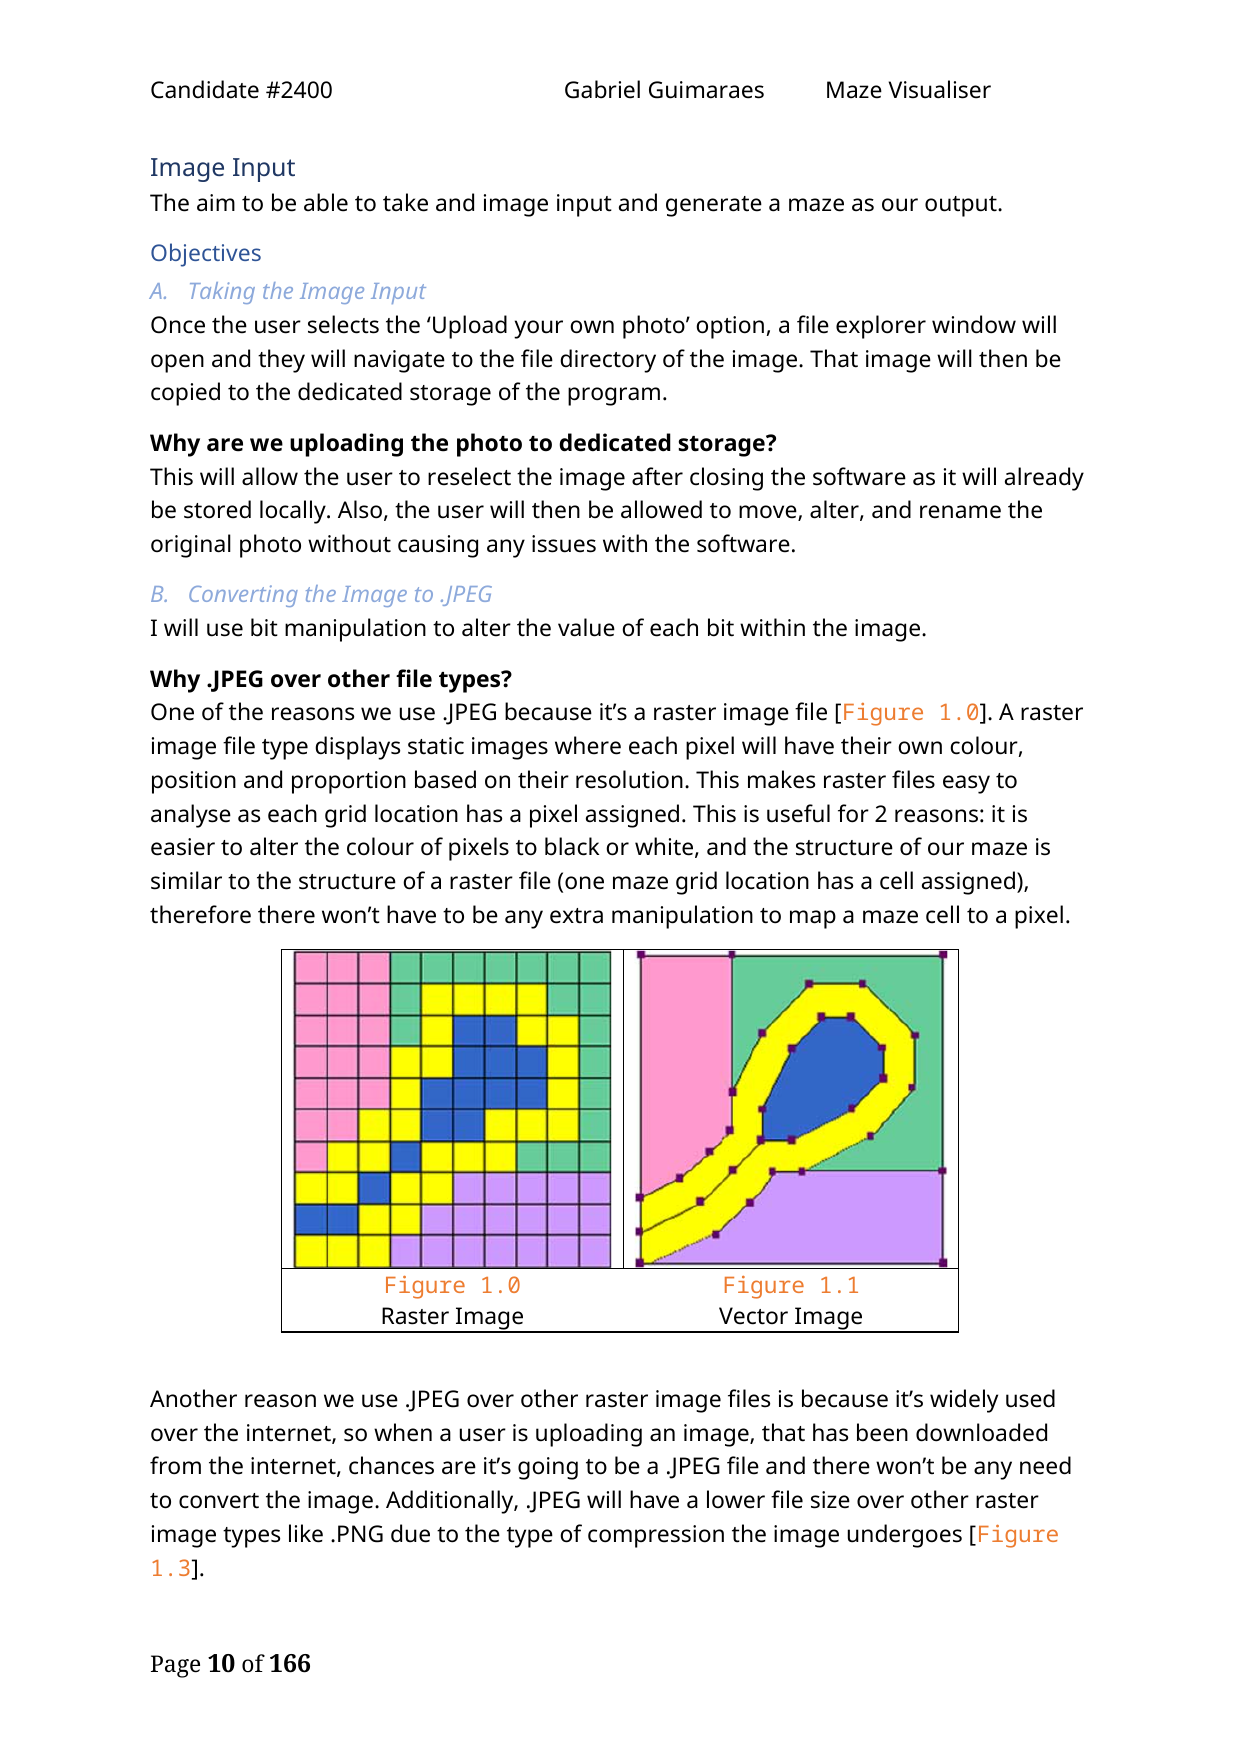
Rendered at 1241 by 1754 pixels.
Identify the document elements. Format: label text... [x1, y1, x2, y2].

subtitle Image Input [150, 150, 1090, 184]
subtitle Converting the Image to .JPEG [150, 578, 1090, 610]
table_header [612, 950, 623, 1268]
subtitle Taking the Image Input [150, 275, 1090, 306]
text One of the reasons we use .JPEG because it’s a raster image file [Figure 1.0]. A raster image file type displays static images where each pixel will have their own colour, position and proportion based on their resolution. This makes raster files easy to analyse as each grid location has a pixel assigned. This is useful for 2 reasons: it is easier to alter the colour of pixels to black or white, and the structure of our maze is similar to the structure of a raster file (one maze grid location has a cell assigned), therefore there won’t have to be any extra manipulation to map a maze cell to a pixel. [150, 696, 1090, 930]
text The aim to be able to take and image input and generate a maze as our output. [150, 187, 1090, 218]
table_header [282, 950, 292, 1268]
picture [292, 950, 612, 1268]
picture [634, 950, 948, 1268]
text Another reason we use .JPEG over other raster image files is because it’s widely used over the internet, so when a user is uploading an image, that has been downloaded from the internet, chances are it’s going to be a .JPEG file and there won’t be any need to convert the image. Additionally, .JPEG will have a lower file size over other raster image types like .PNG due to the type of compression the image undergoes [Figure 1.3]. [150, 1383, 1090, 1583]
table_cell Figure 1.0 [282, 1269, 623, 1300]
subtitle Objectives [150, 237, 1090, 268]
text This will allow the user to reselect the image after closing the software as it will already be stored locally. Also, the user will then be allowed to move, alter, and rename the original photo without causing any issues with the software. [150, 461, 1090, 559]
text Once the user selects the ‘Upload your own photo’ option, a file explorer window will open and they will navigate to the file directory of the image. That image will then be copied to the dedicated storage of the program. [150, 309, 1090, 408]
text I will use bit manipulation to alter the value of each bit within the image. [150, 612, 1090, 643]
table_header [624, 950, 634, 1268]
subtitle Why are we uploading the photo to dedicated storage? [150, 427, 1090, 458]
table_cell Vector Image [623, 1300, 958, 1331]
table_cell Raster Image [282, 1300, 623, 1331]
subtitle Why .JPEG over other file types? [150, 663, 1090, 694]
table_cell Figure 1.1 [623, 1269, 958, 1300]
table_header [948, 950, 958, 1268]
